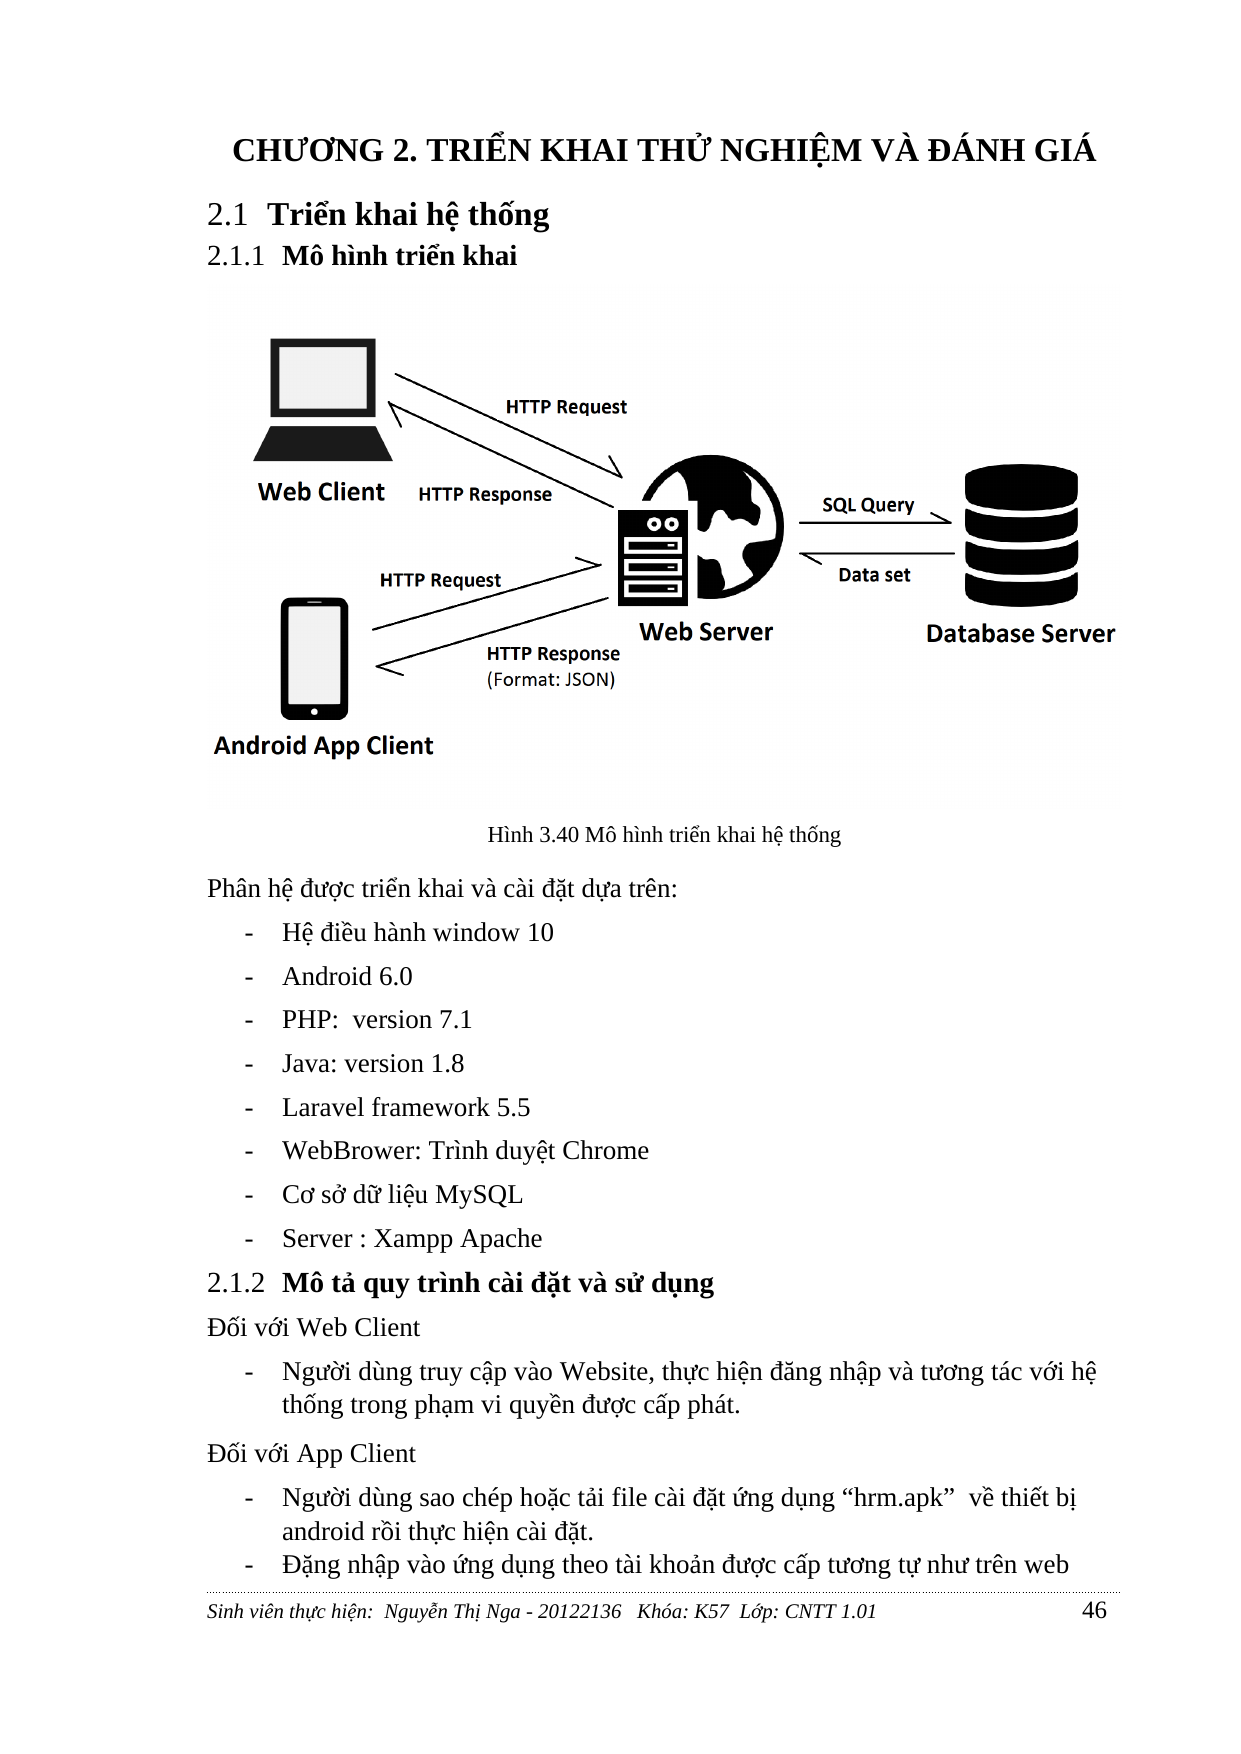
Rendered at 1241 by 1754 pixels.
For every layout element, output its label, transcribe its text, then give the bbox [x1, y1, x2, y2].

list Người dùng truy cập vào Website, thực hiện đăng nhập và tương tác với hệ thống trong phạm vi quyền được cấp phát. [244, 1355, 1122, 1419]
list Người dùng sao chép hoặc tải file cài đặt ứng dụng “hrm.apk” về thiết bị android rồi thực hiện cài đặt. [244, 1481, 1122, 1546]
list Java: version 1.8 [244, 1047, 1122, 1078]
list WebBrower: Trình duyệt Chrome [244, 1134, 1122, 1166]
text Đối với App Client [207, 1437, 1122, 1469]
subtitle TRIỂN KHAI THỬ NGHIỆM VÀ ĐÁNH GIÁ [207, 131, 1122, 169]
text Phân hệ được triển khai và cài đặt dựa trên: [207, 872, 1122, 904]
subtitle Mô tả quy trình cài đặt và sử dụng [207, 1265, 1122, 1299]
text Đối với Web Client [207, 1311, 1122, 1342]
subtitle Triển khai hệ thống [207, 194, 1122, 232]
list Hệ điều hành window 10 [244, 916, 1122, 947]
list Đặng nhập vào ứng dụng theo tài khoản được cấp tương tự như trên web [244, 1548, 1122, 1579]
subtitle Mô hình triển khai [207, 238, 1122, 272]
list Android 6.0 [244, 960, 1122, 991]
list PHP: version 7.1 [244, 1003, 1122, 1034]
list Server : Xampp Apache [244, 1222, 1122, 1253]
picture [206, 284, 1123, 809]
list Laravel framework 5.5 [244, 1091, 1122, 1122]
list Cơ sở dữ liệu MySQL [244, 1178, 1122, 1209]
